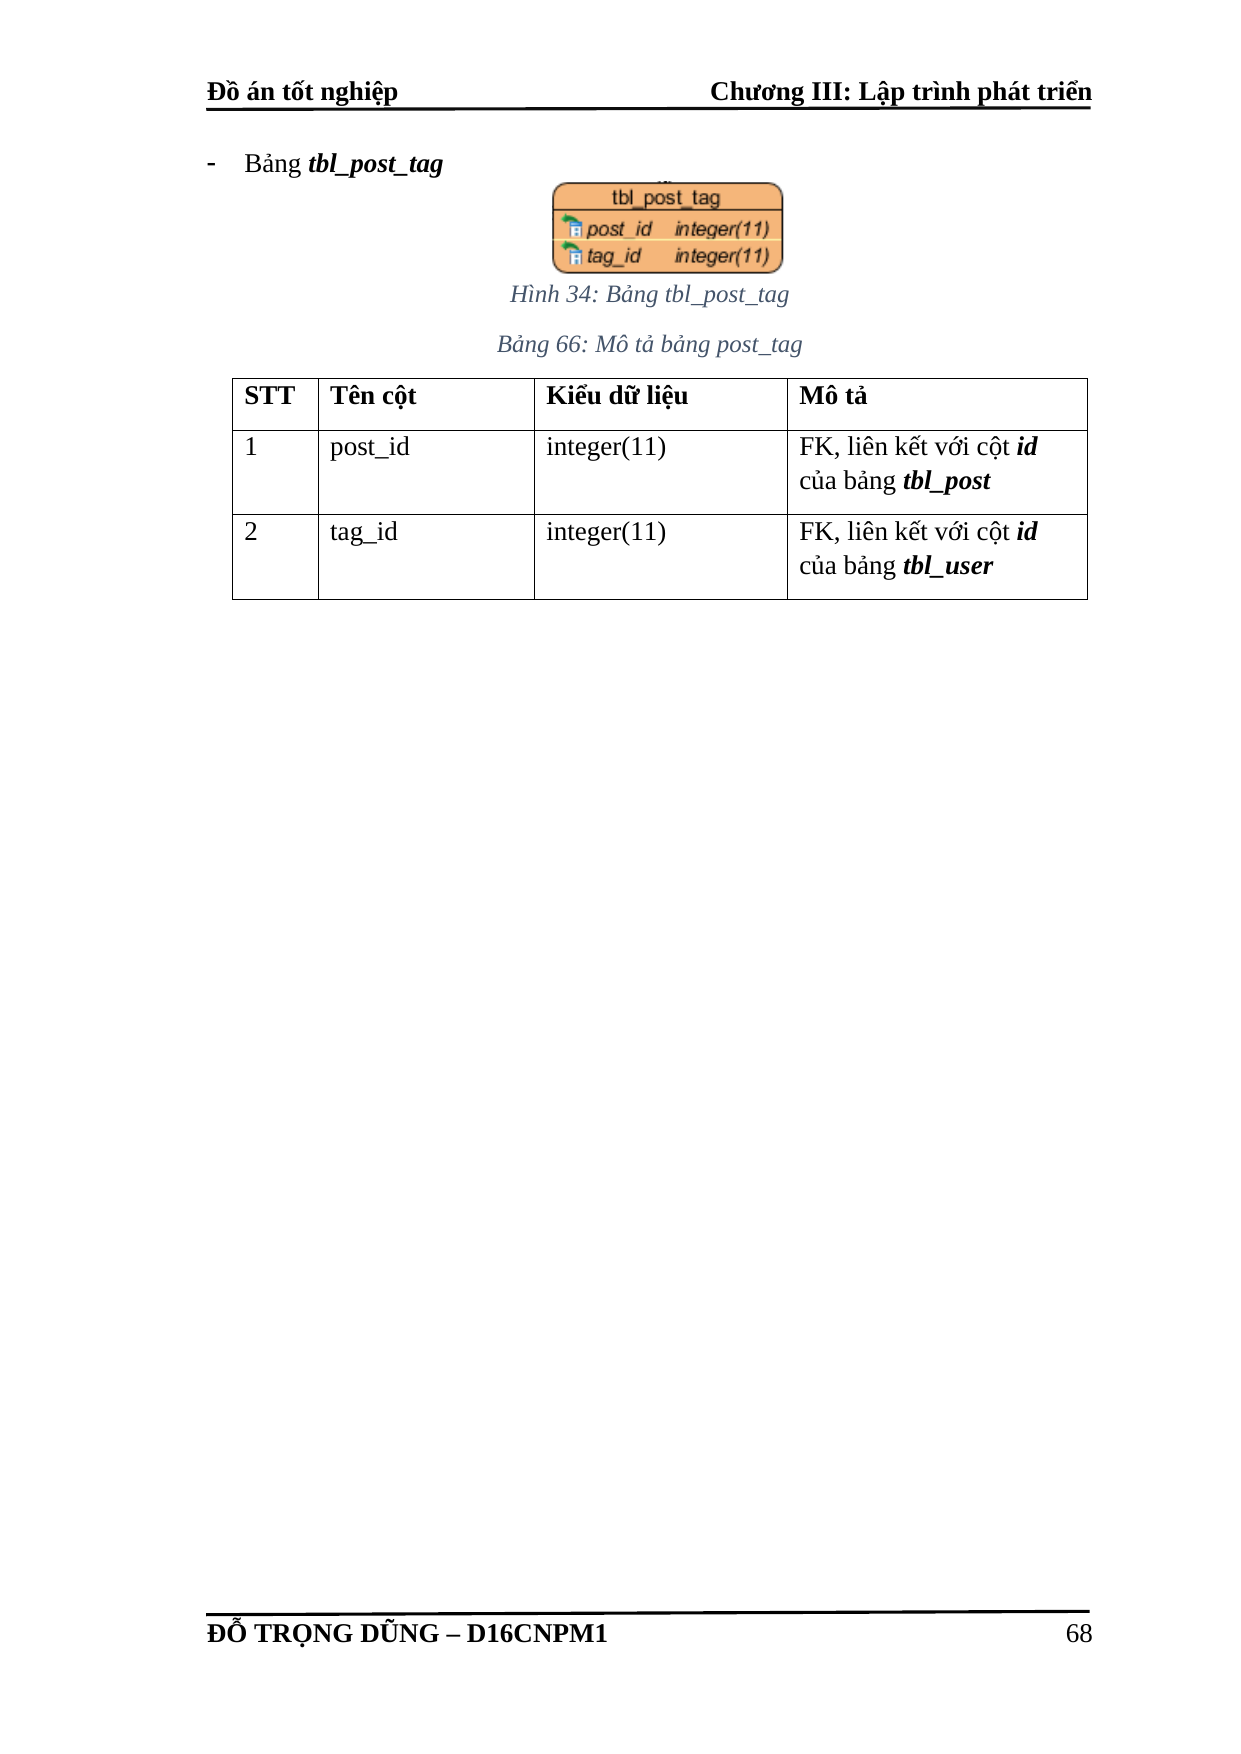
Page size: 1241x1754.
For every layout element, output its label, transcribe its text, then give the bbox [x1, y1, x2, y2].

table_header Mô tả [788, 379, 1087, 429]
table_cell FK, liên kết với cột id của bảng tbl_user [788, 515, 1087, 599]
table_header STT [233, 379, 318, 429]
table_cell 1 [233, 431, 318, 514]
list Bảng tbl_post_tag [207, 148, 1093, 179]
table_cell FK, liên kết với cột id của bảng tbl_post [788, 431, 1087, 514]
table_cell integer(11) [535, 515, 787, 599]
table_header Kiểu dữ liệu [535, 379, 787, 429]
table_cell integer(11) [535, 431, 787, 514]
table_header Tên cột [319, 379, 534, 429]
table_cell 2 [233, 515, 318, 599]
text Bảng 66: Mô tả bảng post_tag [207, 329, 1093, 357]
picture [552, 181, 785, 277]
text Hình 34: Bảng tbl_post_tag [207, 279, 1093, 308]
table_cell post_id [319, 431, 534, 514]
table_cell tag_id [319, 515, 534, 599]
